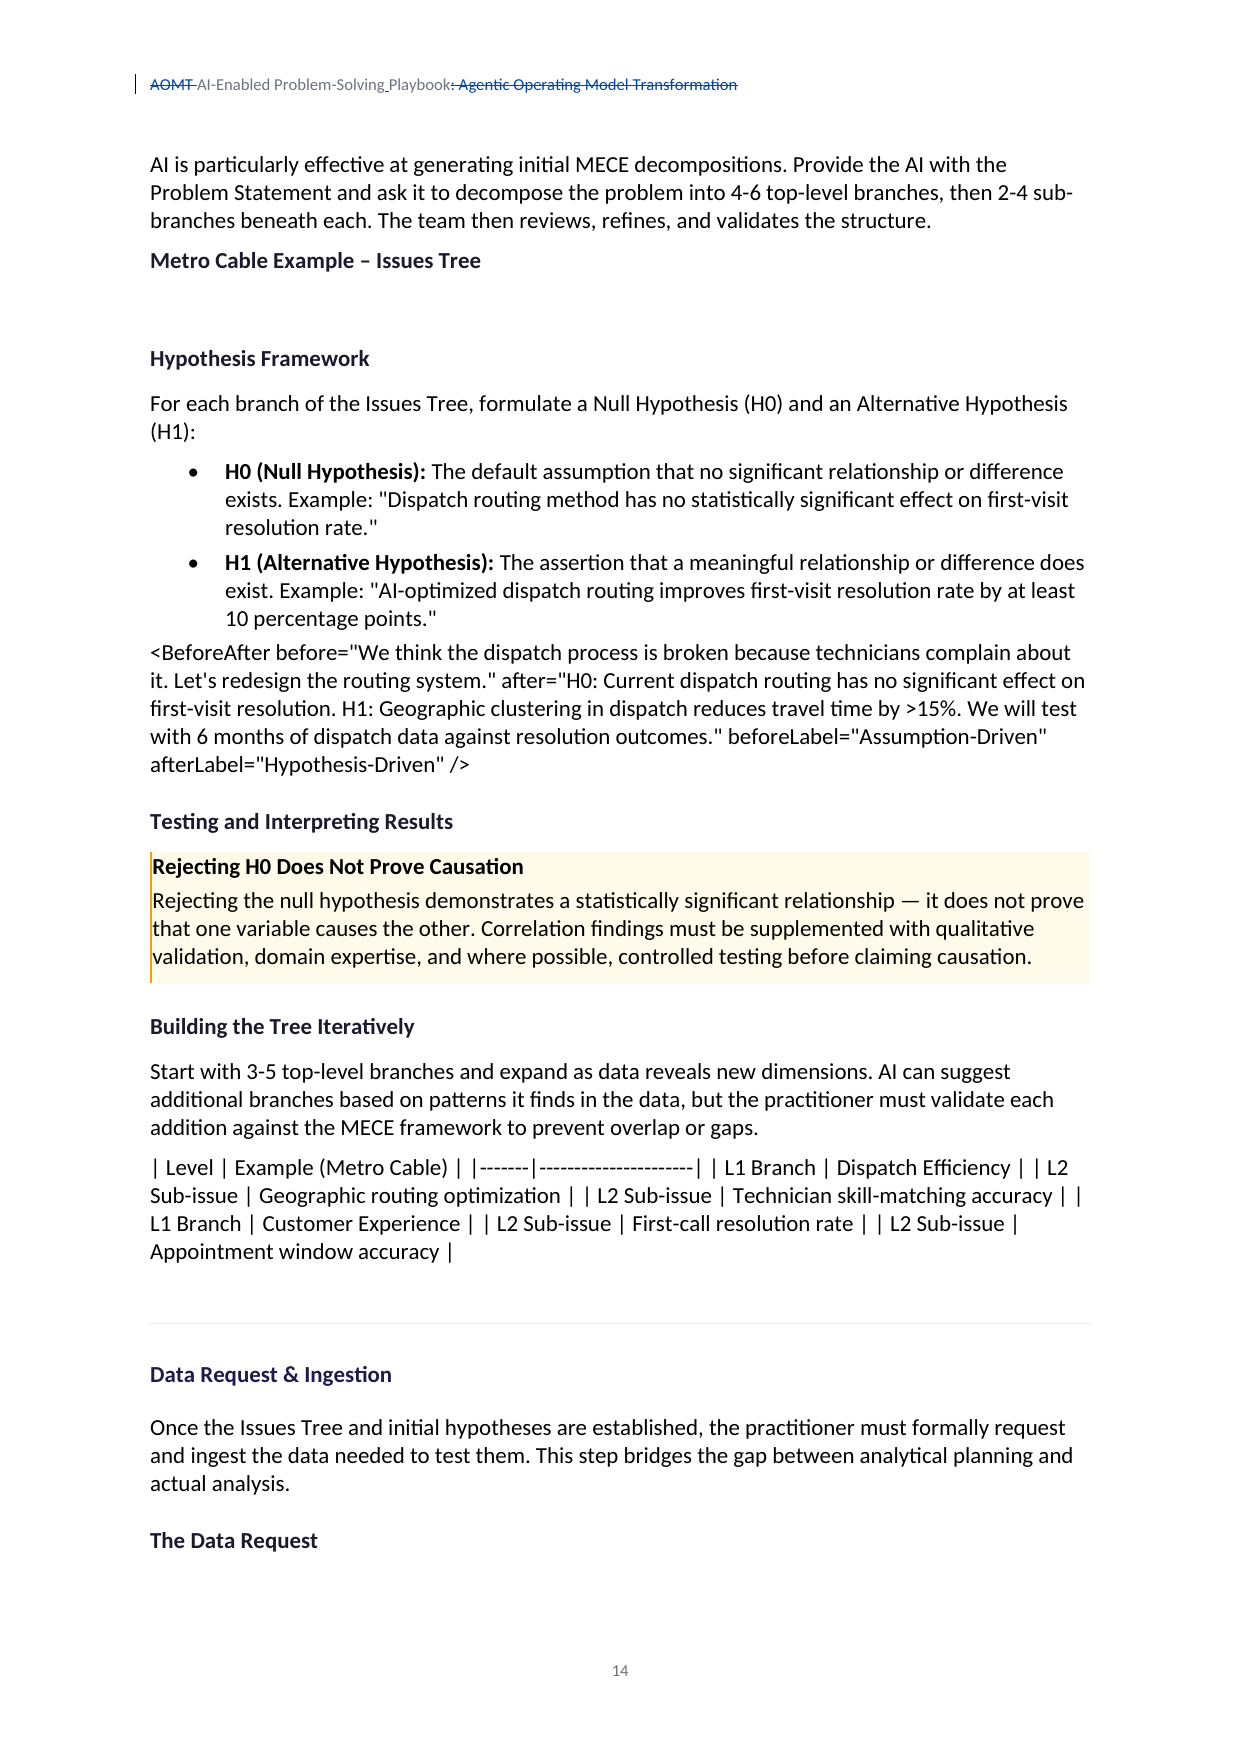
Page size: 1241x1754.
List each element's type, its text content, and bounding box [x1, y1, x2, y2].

list H0 (Null Hypothesis): The default assumption that no significant relationship or difference exists. Example: "Dispatch routing method has no statistically significant effect on first-visit resolution rate." [187, 457, 1090, 542]
subtitle Testing and Interpreting Results [150, 807, 1090, 835]
subtitle The Data Request [150, 1527, 1090, 1554]
text <BeforeAfter before="We think the dispatch process is broken because technicians complain about it. Let's redesign the routing system." after="H0: Current dispatch routing has no significant effect on first-visit resolution. H1: Geographic clustering in dispatch reduces travel time by >15%. We will test with 6 months of dispatch data against resolution outcomes." beforeLabel="Assumption-Driven" afterLabel="Hypothesis-Driven" /> [150, 638, 1090, 778]
text For each branch of the Issues Tree, formulate a Null Hypothesis (H0) and an Alternative Hypothesis (H1): [150, 389, 1090, 445]
subtitle Hypothesis Framework [150, 344, 1090, 372]
text Metro Cable Example – Issues Tree [150, 247, 1090, 274]
subtitle Data Request & Ingestion [150, 1360, 1090, 1388]
table_header Rejecting H0 Does Not Prove Causation Rejecting the null hypothesis demonstrates a statistically significant relationship — it does not prove that one variable causes the other. Correlation findings must be supplemented with qualitative validation, domain expertise, and where possible, controlled testing before claiming causation. [152, 852, 1090, 983]
text Once the Issues Tree and initial hypotheses are established, the practitioner must formally request and ingest the data needed to test them. This step bridges the gap between analytical planning and actual analysis. [150, 1413, 1090, 1497]
list H1 (Alternative Hypothesis): The assertion that a meaningful relationship or difference does exist. Example: "AI-optimized dispatch routing improves first-visit resolution rate by at least 10 percentage points." [187, 548, 1090, 632]
text Start with 3-5 top-level branches and expand as data reveals new dimensions. AI can suggest additional branches based on patterns it finds in the data, but the practitioner must validate each addition against the MECE framework to prevent overlap or gaps. [150, 1057, 1090, 1141]
text AI is particularly effective at generating initial MECE decompositions. Provide the AI with the Problem Statement and ask it to decompose the problem into 4-6 top-level branches, then 2-4 sub-branches beneath each. The team then reviews, refines, and validates the structure. [150, 150, 1090, 234]
text | Level | Example (Metro Cable) | |-------|----------------------| | L1 Branch | Dispatch Efficiency | | L2 Sub-issue | Geographic routing optimization | | L2 Sub-issue | Technician skill-matching accuracy | | L1 Branch | Customer Experience | | L2 Sub-issue | First-call resolution rate | | L2 Sub-issue | Appointment window accuracy | [150, 1153, 1090, 1265]
subtitle Building the Tree Iteratively [150, 1012, 1090, 1040]
